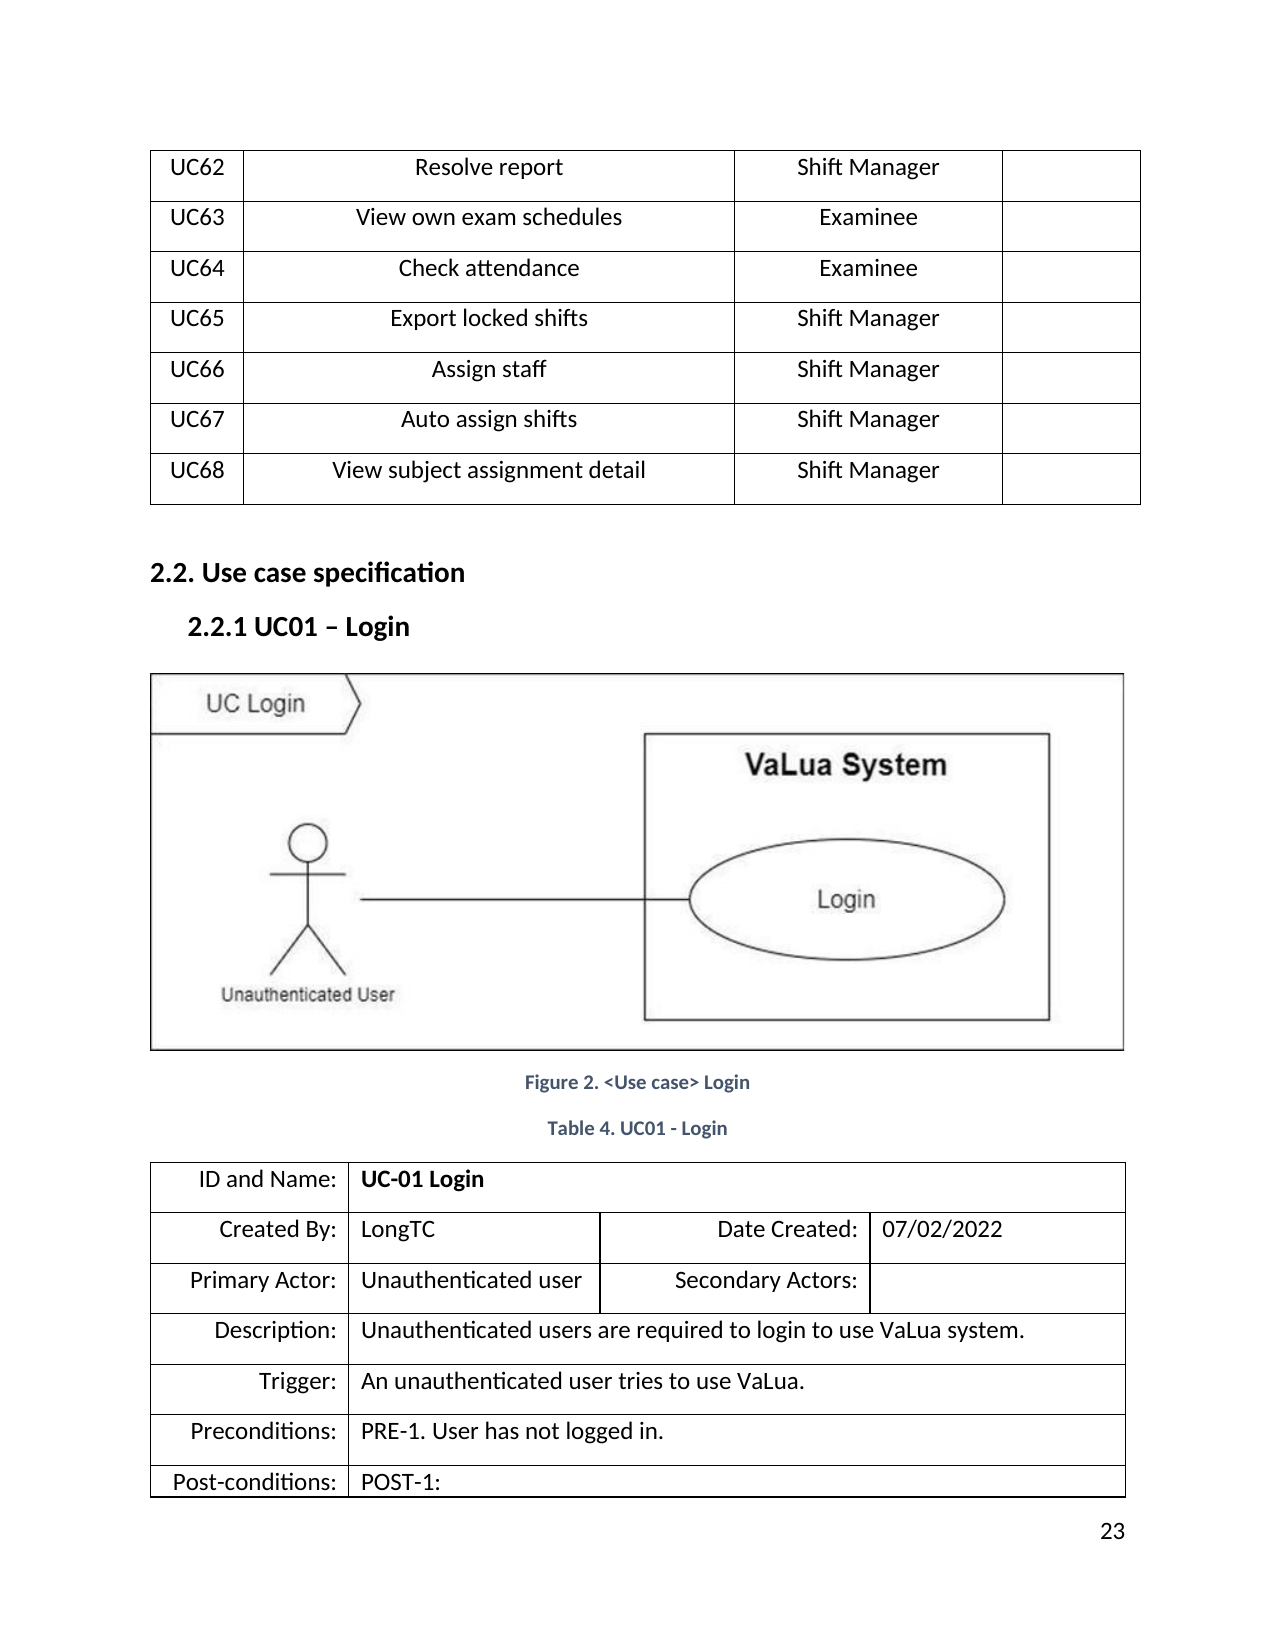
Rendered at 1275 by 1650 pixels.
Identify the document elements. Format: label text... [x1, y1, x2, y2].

table_cell Shift Manager [735, 404, 1002, 453]
table_cell Primary Actor: [151, 1264, 348, 1313]
table_cell Trigger: [151, 1365, 348, 1414]
table_cell [1003, 202, 1140, 251]
table_cell 07/02/2022 [871, 1213, 1125, 1263]
table_cell View subject assignment detail [244, 454, 734, 504]
table_cell Unauthenticated user [349, 1264, 599, 1313]
table_cell [1003, 454, 1140, 504]
table_cell Description: [151, 1314, 348, 1364]
table_cell Date Created: [601, 1213, 869, 1263]
table_cell Preconditions: [151, 1415, 348, 1465]
table_cell [1003, 252, 1140, 302]
table_cell [1003, 404, 1140, 453]
table_cell UC63 [151, 202, 243, 251]
table_cell [1003, 151, 1140, 201]
table_header ID and Name: [151, 1163, 348, 1212]
table_cell UC66 [151, 353, 243, 403]
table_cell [349, 1466, 1125, 1496]
table_cell [1003, 353, 1140, 403]
table_cell Unauthenticated users are required to login to use VaLua system. [349, 1314, 1125, 1364]
subtitle 2.2.1 UC01 – Login [187, 608, 1125, 643]
table_cell Export locked shifts [244, 303, 734, 352]
table_cell [1003, 303, 1140, 352]
picture [150, 673, 1125, 1051]
subtitle 2.2. Use case specification [150, 554, 1125, 590]
table_cell Examinee [735, 252, 1002, 302]
table_header UC-01 Login [349, 1163, 1125, 1212]
table_cell LongTC [349, 1213, 599, 1263]
table_cell UC67 [151, 404, 243, 453]
table_cell Auto assign shifts [244, 404, 734, 453]
table_cell Check attendance [244, 252, 734, 302]
table_cell Secondary Actors: [601, 1264, 869, 1313]
table_cell Resolve report [244, 151, 734, 201]
table_cell Shift Manager [735, 454, 1002, 504]
table_cell UC65 [151, 303, 243, 352]
table_cell View own exam schedules [244, 202, 734, 251]
table_cell Assign staff [244, 353, 734, 403]
table_cell UC62 [151, 151, 243, 201]
table_cell PRE-1. User has not logged in. [349, 1415, 1125, 1465]
table_cell Shift Manager [735, 353, 1002, 403]
table_cell Post-conditions: [151, 1466, 348, 1496]
table_cell Examinee [735, 202, 1002, 251]
table_cell An unauthenticated user tries to use VaLua. [349, 1365, 1125, 1414]
table_cell Shift Manager [735, 151, 1002, 201]
table_cell [871, 1264, 1125, 1313]
table_cell Created By: [151, 1213, 348, 1263]
table_cell UC68 [151, 454, 243, 504]
table_cell Shift Manager [735, 303, 1002, 352]
table_cell UC64 [151, 252, 243, 302]
